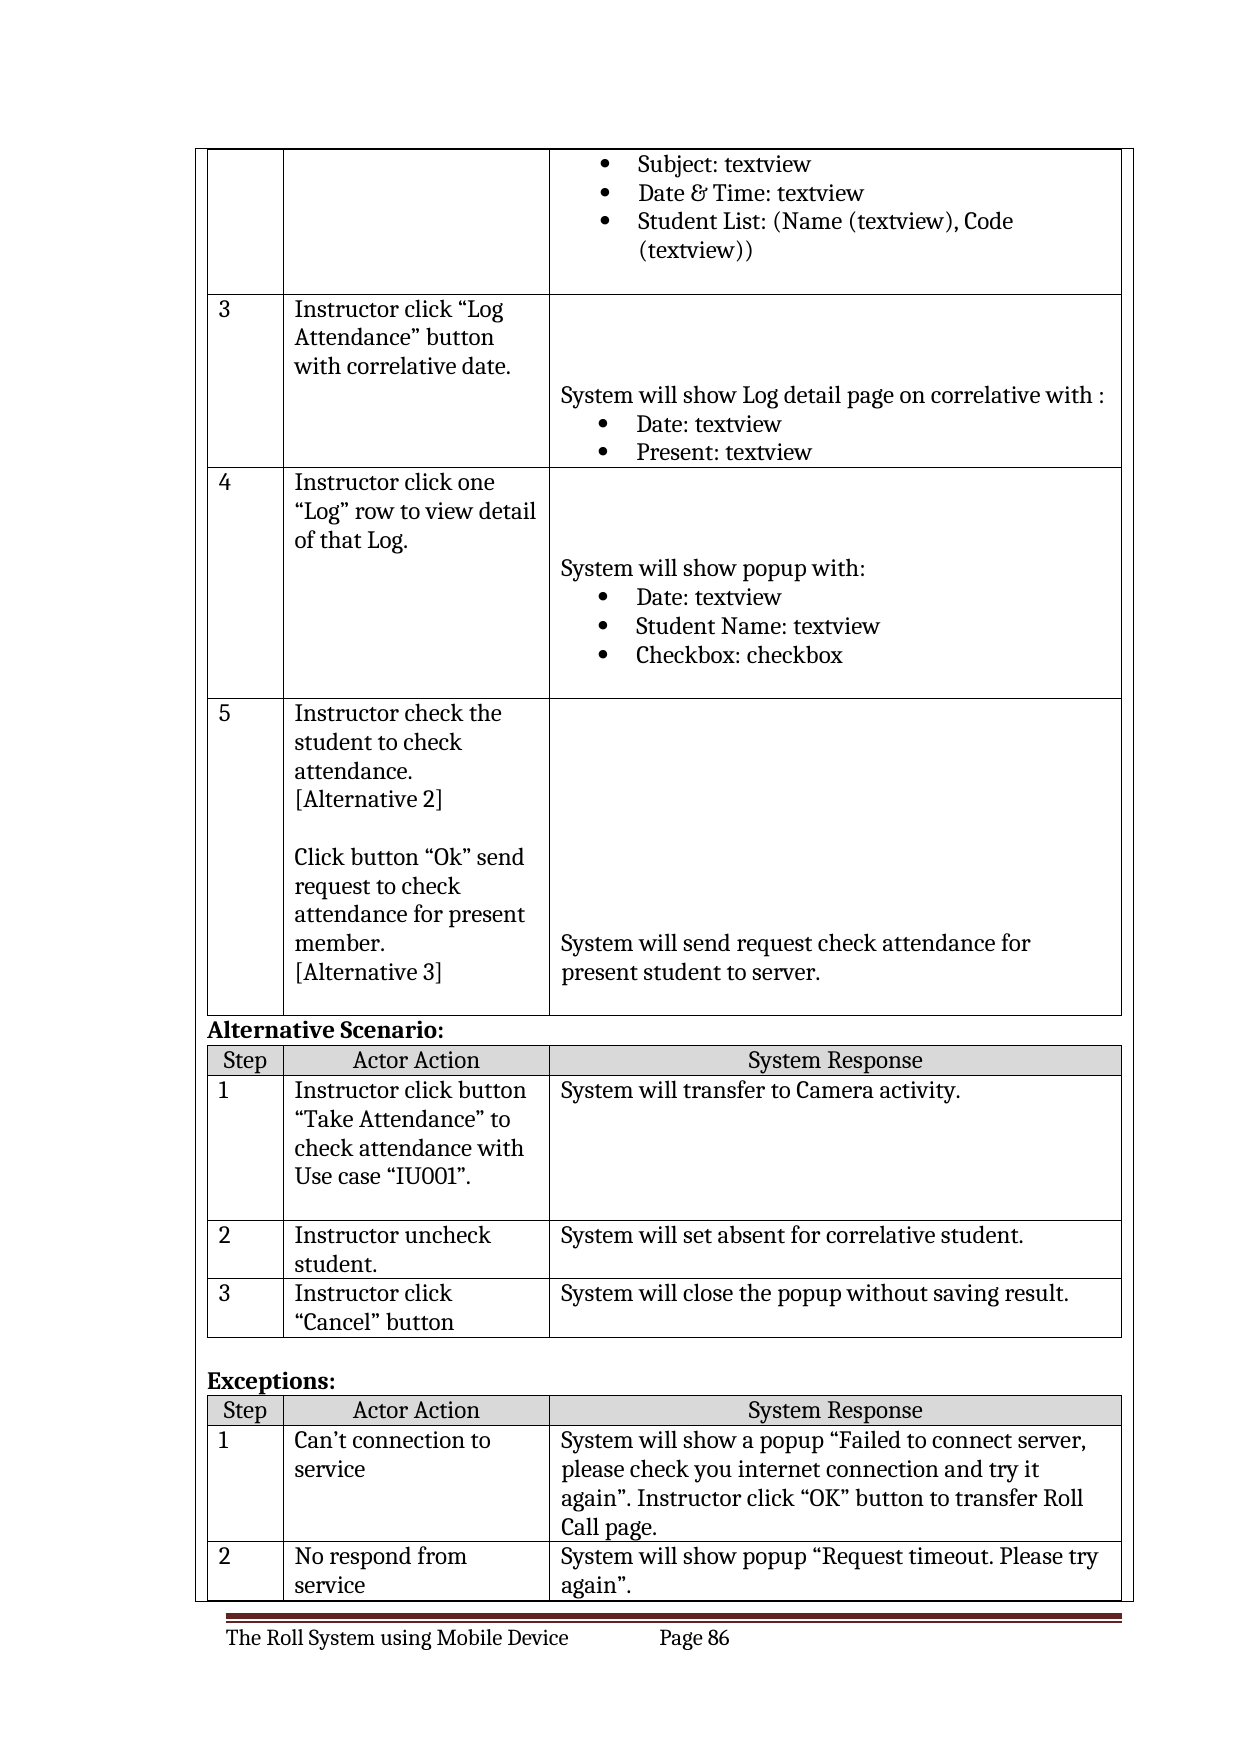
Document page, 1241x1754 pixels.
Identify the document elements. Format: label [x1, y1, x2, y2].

table_cell [196, 149, 1133, 1601]
